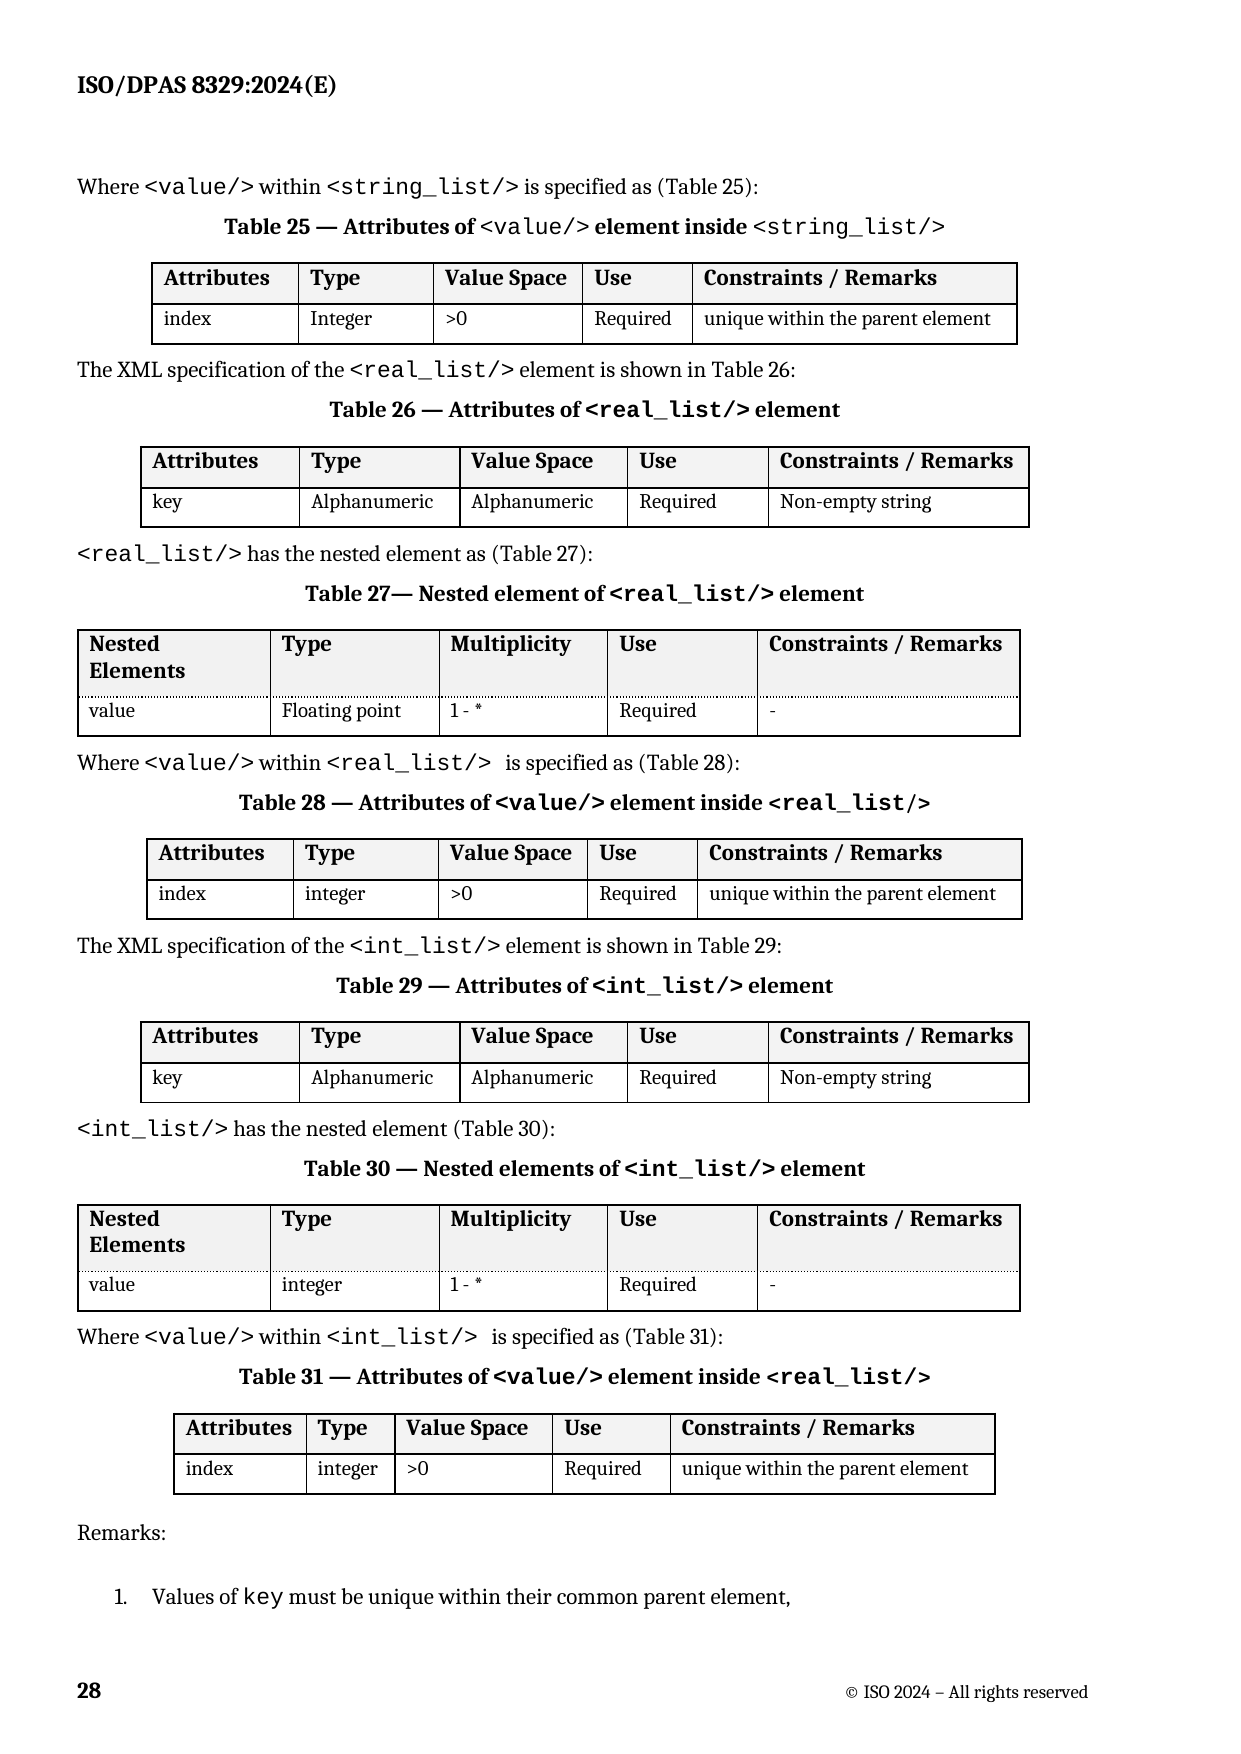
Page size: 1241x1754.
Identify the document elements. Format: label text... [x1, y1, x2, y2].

text Table 29 — Attributes of <int_list/> element [77, 973, 1092, 1000]
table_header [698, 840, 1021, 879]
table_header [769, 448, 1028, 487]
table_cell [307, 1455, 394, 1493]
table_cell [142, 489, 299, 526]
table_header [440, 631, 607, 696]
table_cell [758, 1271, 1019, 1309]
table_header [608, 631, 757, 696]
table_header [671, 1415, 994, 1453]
text Table 30 — Nested elements of <int_list/> element [77, 1155, 1092, 1183]
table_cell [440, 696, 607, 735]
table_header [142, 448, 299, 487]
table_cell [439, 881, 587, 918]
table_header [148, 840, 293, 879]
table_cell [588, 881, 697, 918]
text Table 26 — Attributes of <real_list/> element [77, 397, 1092, 425]
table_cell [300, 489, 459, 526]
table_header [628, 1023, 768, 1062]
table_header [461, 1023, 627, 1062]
text Table 28 — Attributes of <value/> element inside <real_list/> [77, 789, 1092, 817]
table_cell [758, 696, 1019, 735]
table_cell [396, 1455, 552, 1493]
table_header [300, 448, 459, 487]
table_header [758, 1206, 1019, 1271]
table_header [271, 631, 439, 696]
text Table 31 — Attributes of <value/> element inside <real_list/> [77, 1364, 1092, 1392]
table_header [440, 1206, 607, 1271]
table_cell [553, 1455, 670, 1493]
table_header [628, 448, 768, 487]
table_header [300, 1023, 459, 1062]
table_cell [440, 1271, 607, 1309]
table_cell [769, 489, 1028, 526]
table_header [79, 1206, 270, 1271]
text The XML specification of the <int_list/> element is shown in Table 29: [77, 933, 1092, 960]
text The XML specification of the <real_list/> element is shown in Table 26: [77, 357, 1092, 385]
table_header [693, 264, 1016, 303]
text <real_list/> has the nested element as (Table 27): [77, 541, 1092, 568]
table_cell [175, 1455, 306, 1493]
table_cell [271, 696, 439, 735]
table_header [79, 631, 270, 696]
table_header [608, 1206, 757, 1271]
text Where <value/> within <real_list/> is specified as (Table 28): [77, 749, 1092, 777]
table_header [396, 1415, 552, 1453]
text Remarks: [77, 1520, 1092, 1546]
text Table 27— Nested element of <real_list/> element [77, 581, 1092, 608]
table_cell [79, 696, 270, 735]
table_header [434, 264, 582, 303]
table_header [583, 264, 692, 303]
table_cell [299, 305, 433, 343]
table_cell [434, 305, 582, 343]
text Table 25 — Attributes of <value/> element inside <string_list/> [77, 214, 1092, 241]
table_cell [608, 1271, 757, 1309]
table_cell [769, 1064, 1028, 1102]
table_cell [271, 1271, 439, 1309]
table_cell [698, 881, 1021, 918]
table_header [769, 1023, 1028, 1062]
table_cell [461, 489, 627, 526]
text <int_list/> has the nested element (Table 30): [77, 1115, 1092, 1143]
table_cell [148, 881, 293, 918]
text Where <value/> within <int_list/> is specified as (Table 31): [77, 1324, 1092, 1352]
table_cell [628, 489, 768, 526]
text Where <value/> within <string_list/> is specified as (Table 25): [77, 174, 1092, 201]
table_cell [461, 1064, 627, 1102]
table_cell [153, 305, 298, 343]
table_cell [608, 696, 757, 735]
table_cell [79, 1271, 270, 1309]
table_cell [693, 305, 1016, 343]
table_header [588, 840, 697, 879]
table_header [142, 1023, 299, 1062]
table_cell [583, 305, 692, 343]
list Values of key must be unique within their common parent element, [114, 1584, 1092, 1611]
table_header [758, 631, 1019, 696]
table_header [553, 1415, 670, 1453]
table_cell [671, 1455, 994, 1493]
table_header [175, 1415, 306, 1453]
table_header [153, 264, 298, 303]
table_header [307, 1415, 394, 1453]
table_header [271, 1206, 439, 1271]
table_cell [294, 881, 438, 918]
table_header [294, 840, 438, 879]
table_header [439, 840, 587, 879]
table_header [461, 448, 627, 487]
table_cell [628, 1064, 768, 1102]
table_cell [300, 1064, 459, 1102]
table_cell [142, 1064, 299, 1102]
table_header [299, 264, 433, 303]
